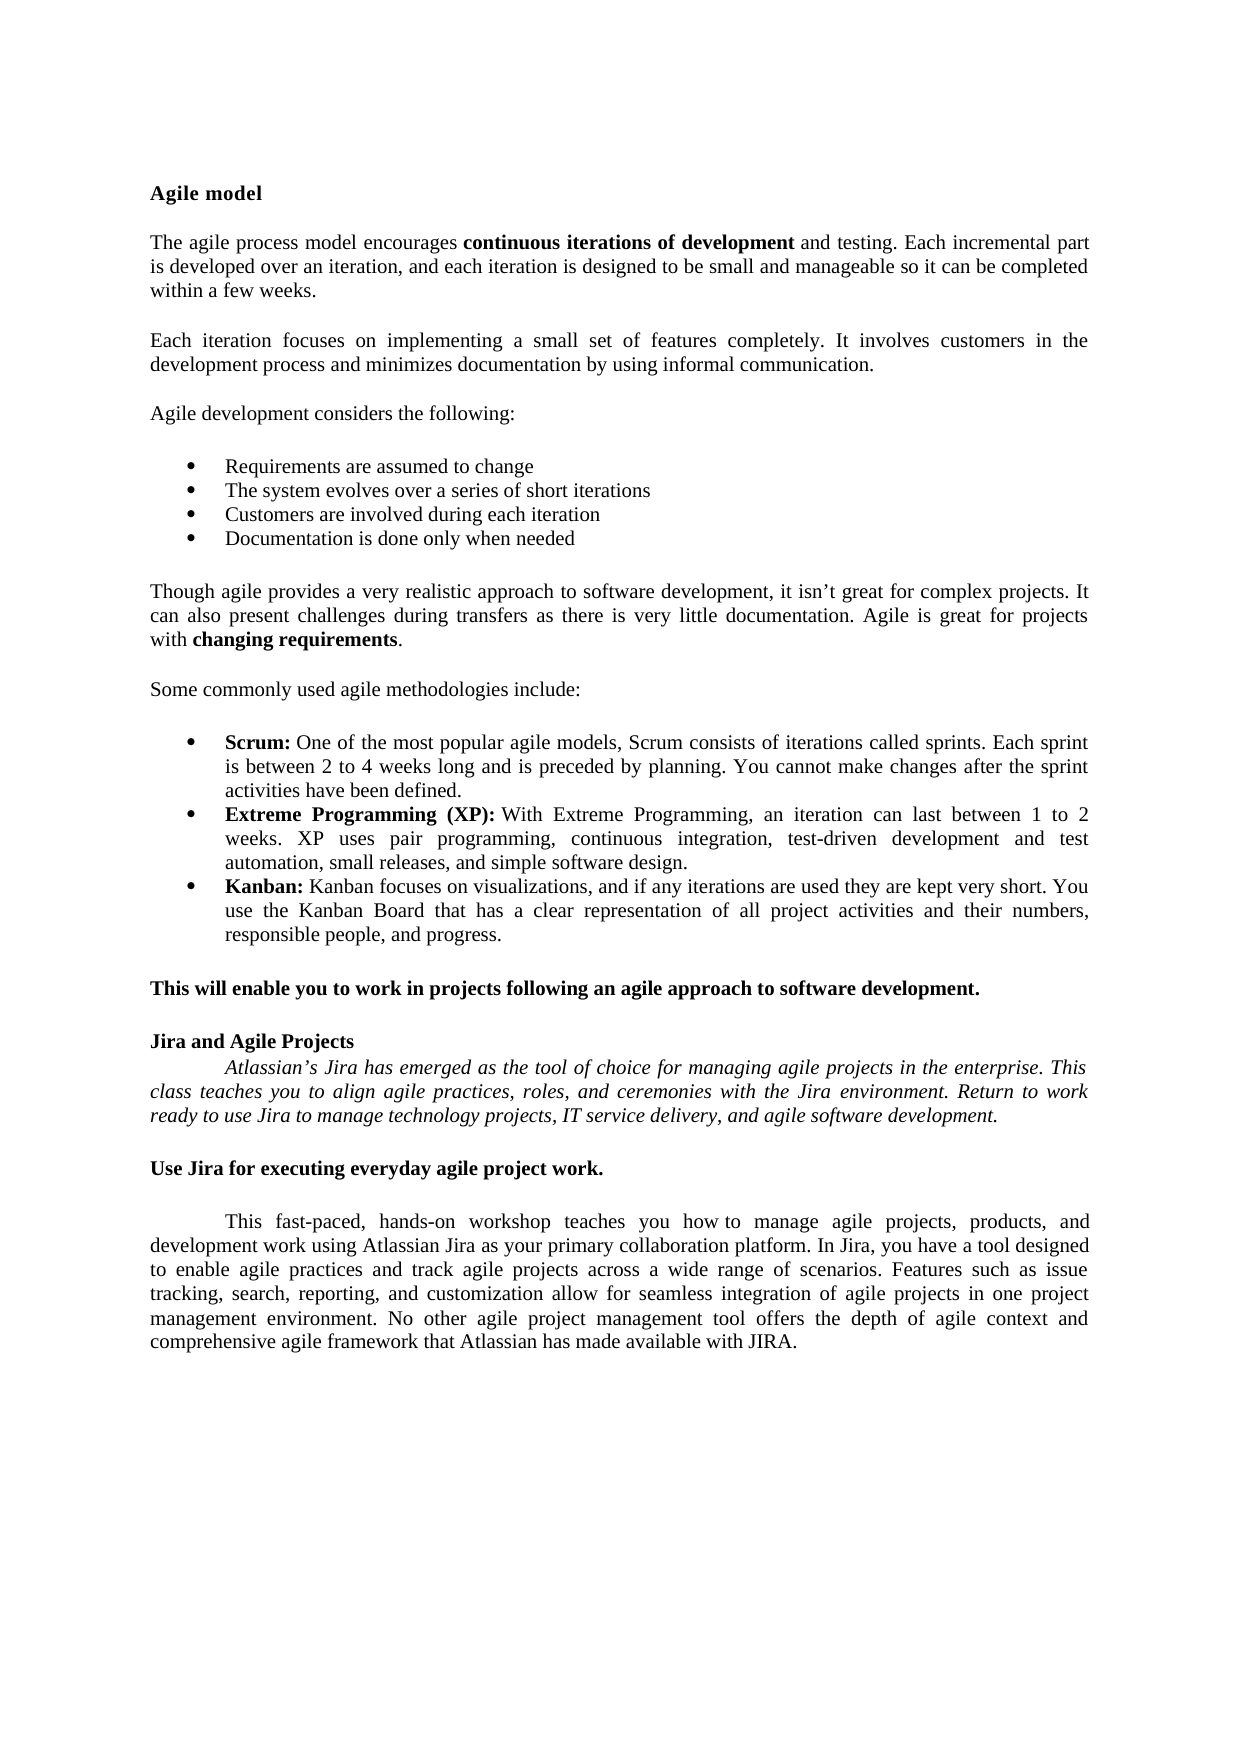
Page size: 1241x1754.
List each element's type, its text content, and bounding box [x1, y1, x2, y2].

list Scrum: One of the most popular agile models, Scrum consists of iterations called sprints. Each sprint is between 2 to 4 weeks long and is preceded by planning. You cannot make changes after the sprint activities have been defined. [187, 730, 1090, 802]
subtitle Agile model [150, 181, 1090, 205]
list Requirements are assumed to change [187, 454, 1090, 478]
list The system evolves over a series of short iterations [187, 478, 1090, 502]
list Customers are involved during each iteration [187, 502, 1090, 526]
text Though agile provides a very realistic approach to software development, it isn’t great for complex projects. It can also present challenges during transfers as there is very little documentation. Agile is great for projects with changing requirements. [150, 579, 1090, 651]
text Atlassian’s Jira has emerged as the tool of choice for managing agile projects in the enterprise. This class teaches you to align agile practices, roles, and ceremonies with the Jira environment. Return to work ready to use Jira to manage technology projects, IT service delivery, and agile software development. [150, 1054, 1090, 1127]
text Each iteration focuses on implementing a small set of features completely. It involves customers in the development process and minimizes documentation by using informal communication. [150, 327, 1090, 376]
subtitle Jira and Agile Projects [150, 1029, 1090, 1053]
text Some commonly used agile methodologies include: [150, 676, 1090, 701]
text The agile process model encourages continuous iterations of development and testing. Each incremental part is developed over an iteration, and each iteration is designed to be small and manageable so it can be completed within a few weeks. [150, 230, 1090, 302]
text This will enable you to work in projects following an agile approach to software development. [150, 975, 1090, 999]
text Agile development considers the following: [150, 401, 1090, 425]
list Documentation is done only when needed [187, 526, 1090, 550]
list Kanban: Kanban focuses on visualizations, and if any iterations are used they are kept very short. You use the Kanban Board that has a clear representation of all project activities and their numbers, responsible people, and progress. [187, 874, 1090, 946]
text Use Jira for executing everyday agile project work. [150, 1156, 1090, 1180]
list Extreme Programming (XP): With Extreme Programming, an iteration can last between 1 to 2 weeks. XP uses pair programming, continuous integration, test-driven development and test automation, small releases, and simple software design. [187, 802, 1090, 874]
text This fast-paced, hands-on workshop teaches you how to manage agile projects, products, and development work using Atlassian Jira as your primary collaboration platform. In Jira, you have a tool designed to enable agile practices and track agile projects across a wide range of scenarios. Features such as issue tracking, search, reporting, and customization allow for seamless integration of agile projects in one project management environment. No other agile project management tool offers the depth of agile context and comprehensive agile framework that Atlassian has made available with JIRA. [150, 1209, 1090, 1353]
